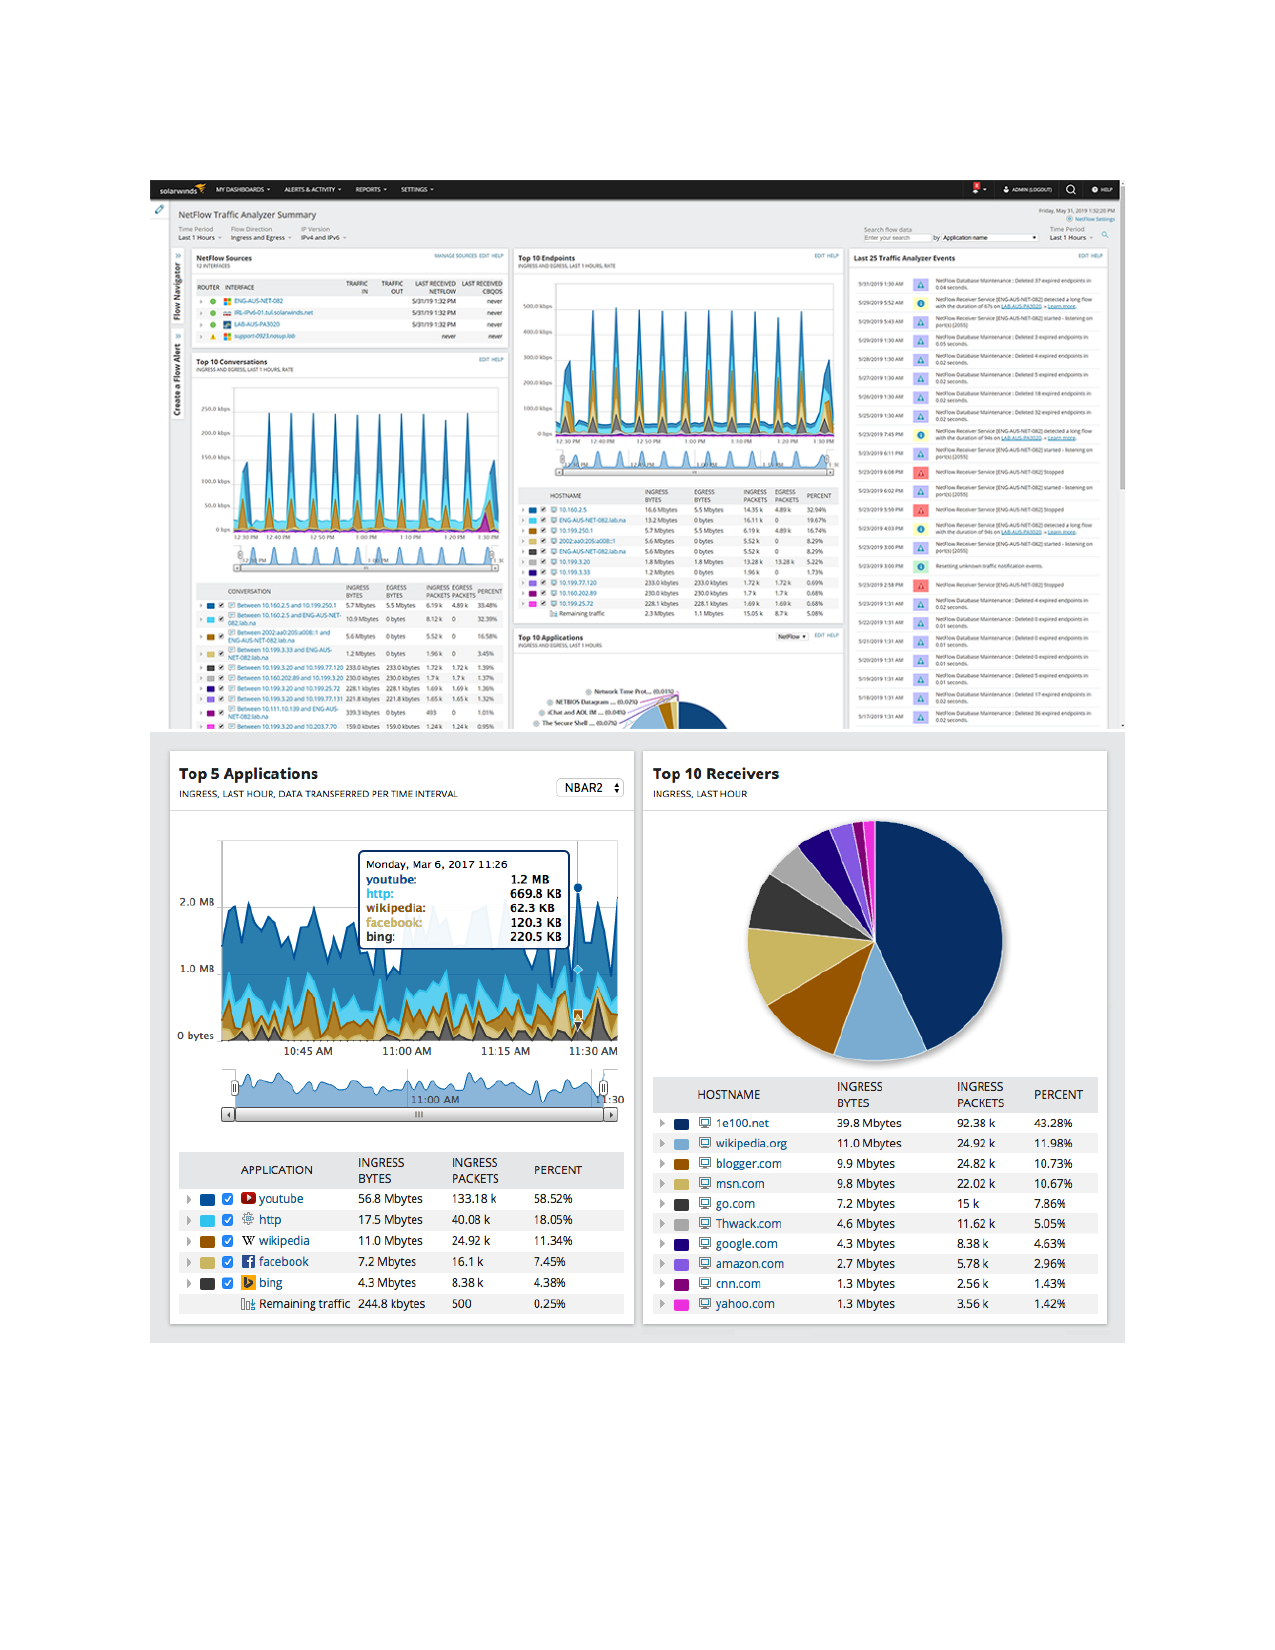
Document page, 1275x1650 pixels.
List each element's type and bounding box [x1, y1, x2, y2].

picture [150, 180, 1125, 729]
picture [150, 732, 1125, 1343]
